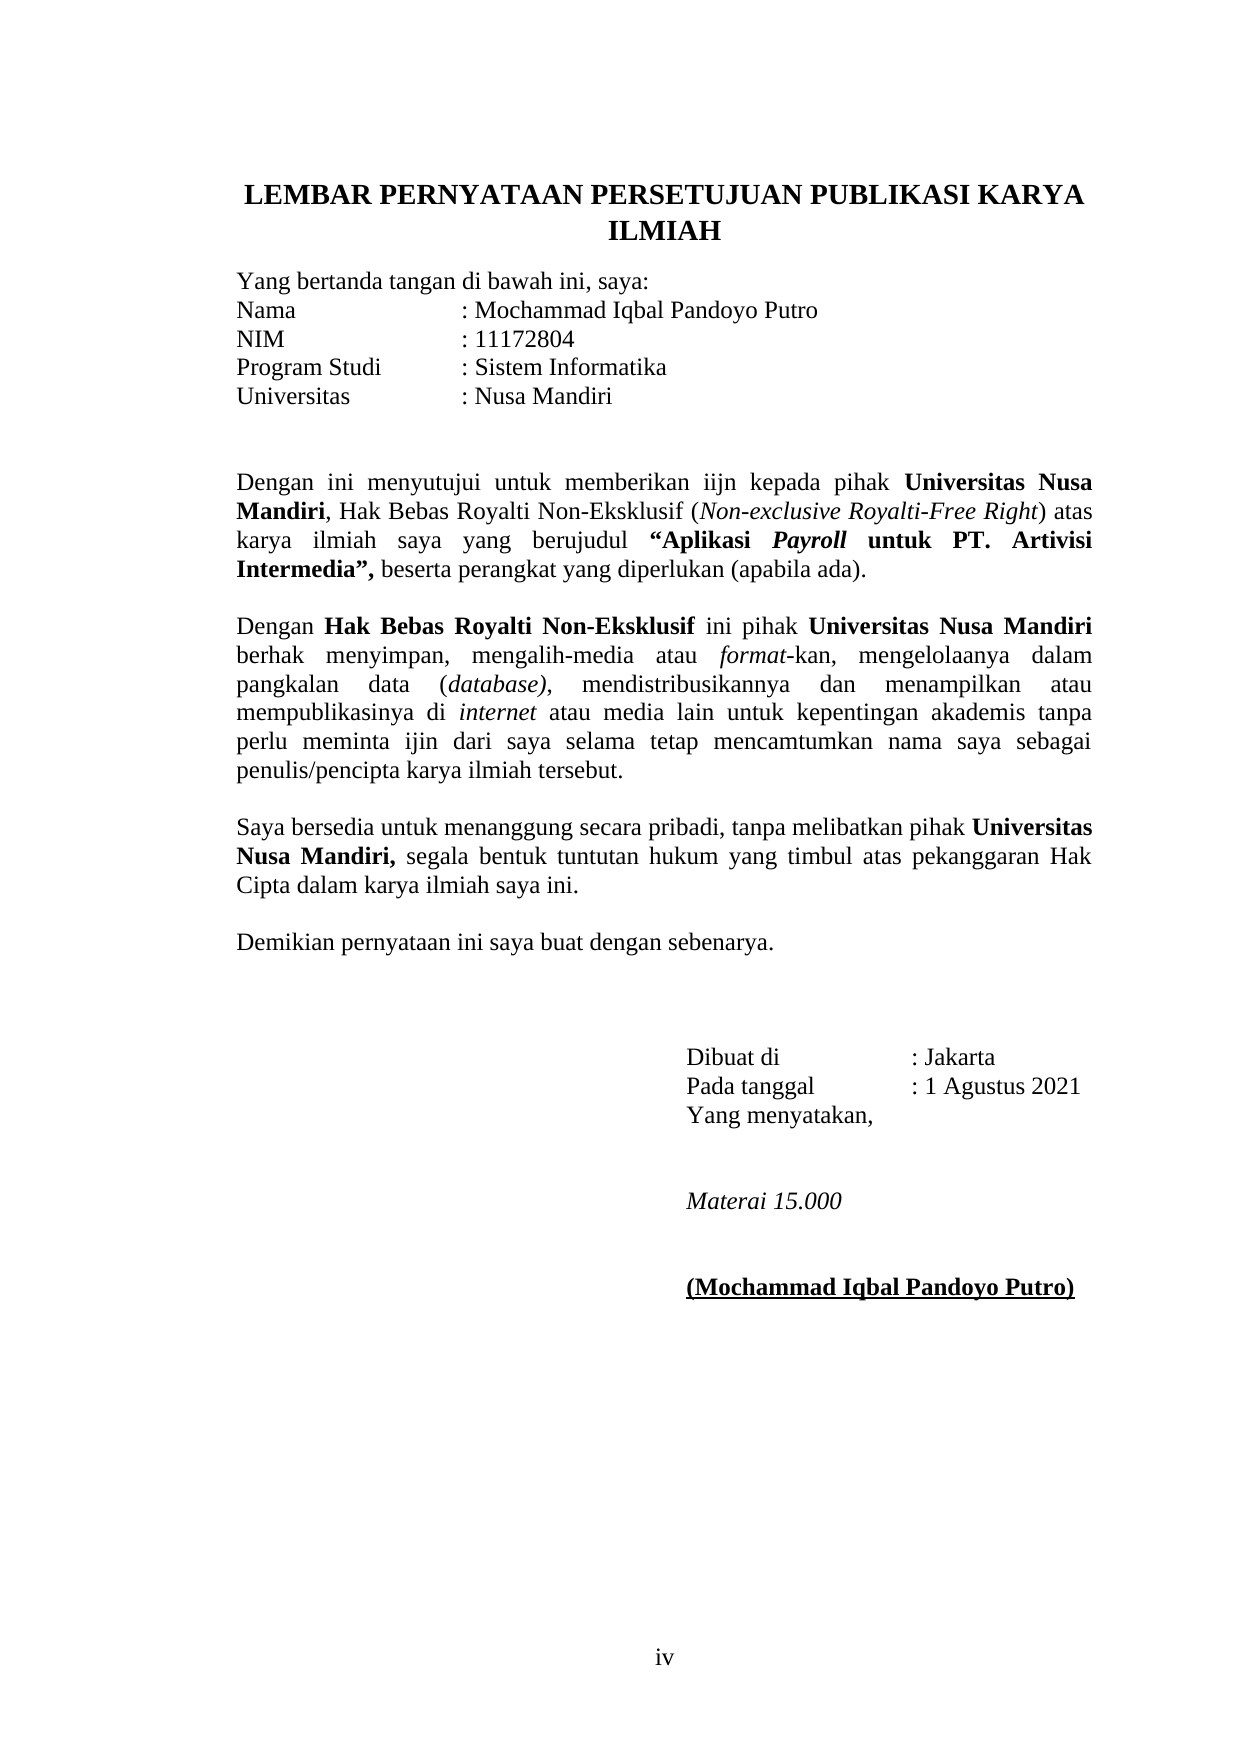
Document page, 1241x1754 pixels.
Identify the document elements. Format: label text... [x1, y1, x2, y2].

text Pada tanggal : 1 Agustus 2021 [686, 1071, 1092, 1100]
text Program Studi : Sistem Informatika [236, 352, 1092, 381]
text Demikian pernyataan ini saya buat dengan sebenarya. [236, 927, 1092, 956]
text Yang bertanda tangan di bawah ini, saya: [236, 266, 1092, 295]
text Materai 15.000 [686, 1186, 1092, 1215]
text Dibuat di : Jakarta [686, 1042, 1092, 1071]
subtitle LEMBAR PERNYATAAN PERSETUJUAN PUBLIKASI KARYA ILMIAH [236, 177, 1092, 247]
text Saya bersedia untuk menanggung secara pribadi, tanpa melibatkan pihak Universitas Nusa Mandiri, segala bentuk tuntutan hukum yang timbul atas pekanggaran Hak Cipta dalam karya ilmiah saya ini. [236, 812, 1092, 899]
text Dengan ini menyutujui untuk memberikan iijn kepada pihak Universitas Nusa Mandiri, Hak Bebas Royalti Non-Eksklusif (Non-exclusive Royalti-Free Right) atas karya ilmiah saya yang berujudul “Aplikasi Payroll untuk PT. Artivisi Intermedia”, beserta perangkat yang diperlukan (apabila ada). [236, 467, 1092, 582]
text (Mochammad Iqbal Pandoyo Putro) [686, 1272, 1092, 1301]
text Universitas : Nusa Mandiri [236, 381, 1092, 410]
text Nama : Mochammad Iqbal Pandoyo Putro [236, 295, 1092, 324]
text Dengan Hak Bebas Royalti Non-Eksklusif ini pihak Universitas Nusa Mandiri berhak menyimpan, mengalih-media atau format-kan, mengelolaanya dalam pangkalan data (database), mendistribusikannya dan menampilkan atau mempublikasinya di internet atau media lain untuk kepentingan akademis tanpa perlu meminta ijin dari saya selama tetap mencamtumkan nama saya sebagai penulis/pencipta karya ilmiah tersebut. [236, 611, 1092, 784]
text Yang menyatakan, [686, 1100, 1092, 1129]
text NIM : 11172804 [236, 324, 1092, 352]
